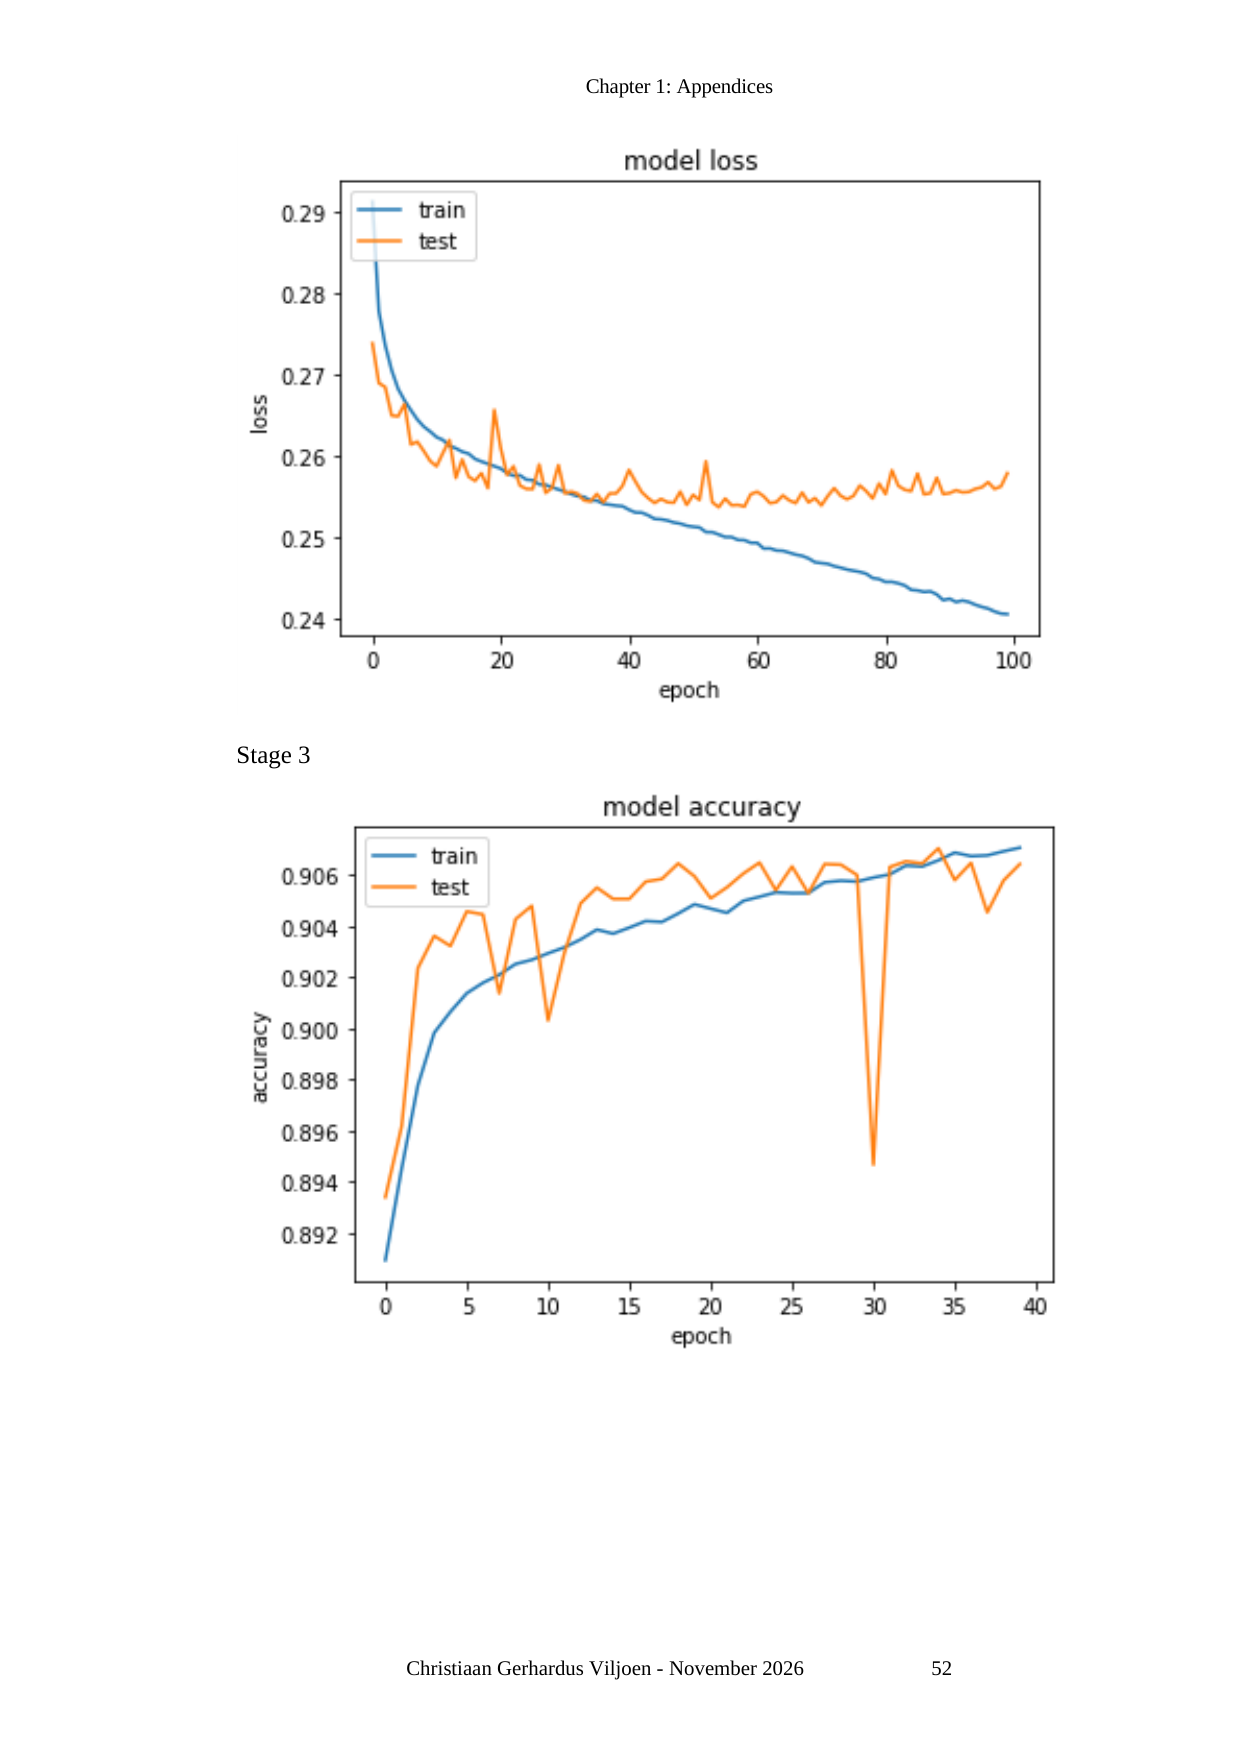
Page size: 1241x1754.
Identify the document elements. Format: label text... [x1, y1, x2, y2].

picture [236, 781, 1074, 1361]
subtitle Stage 3 [236, 740, 1122, 769]
picture [236, 135, 1060, 715]
